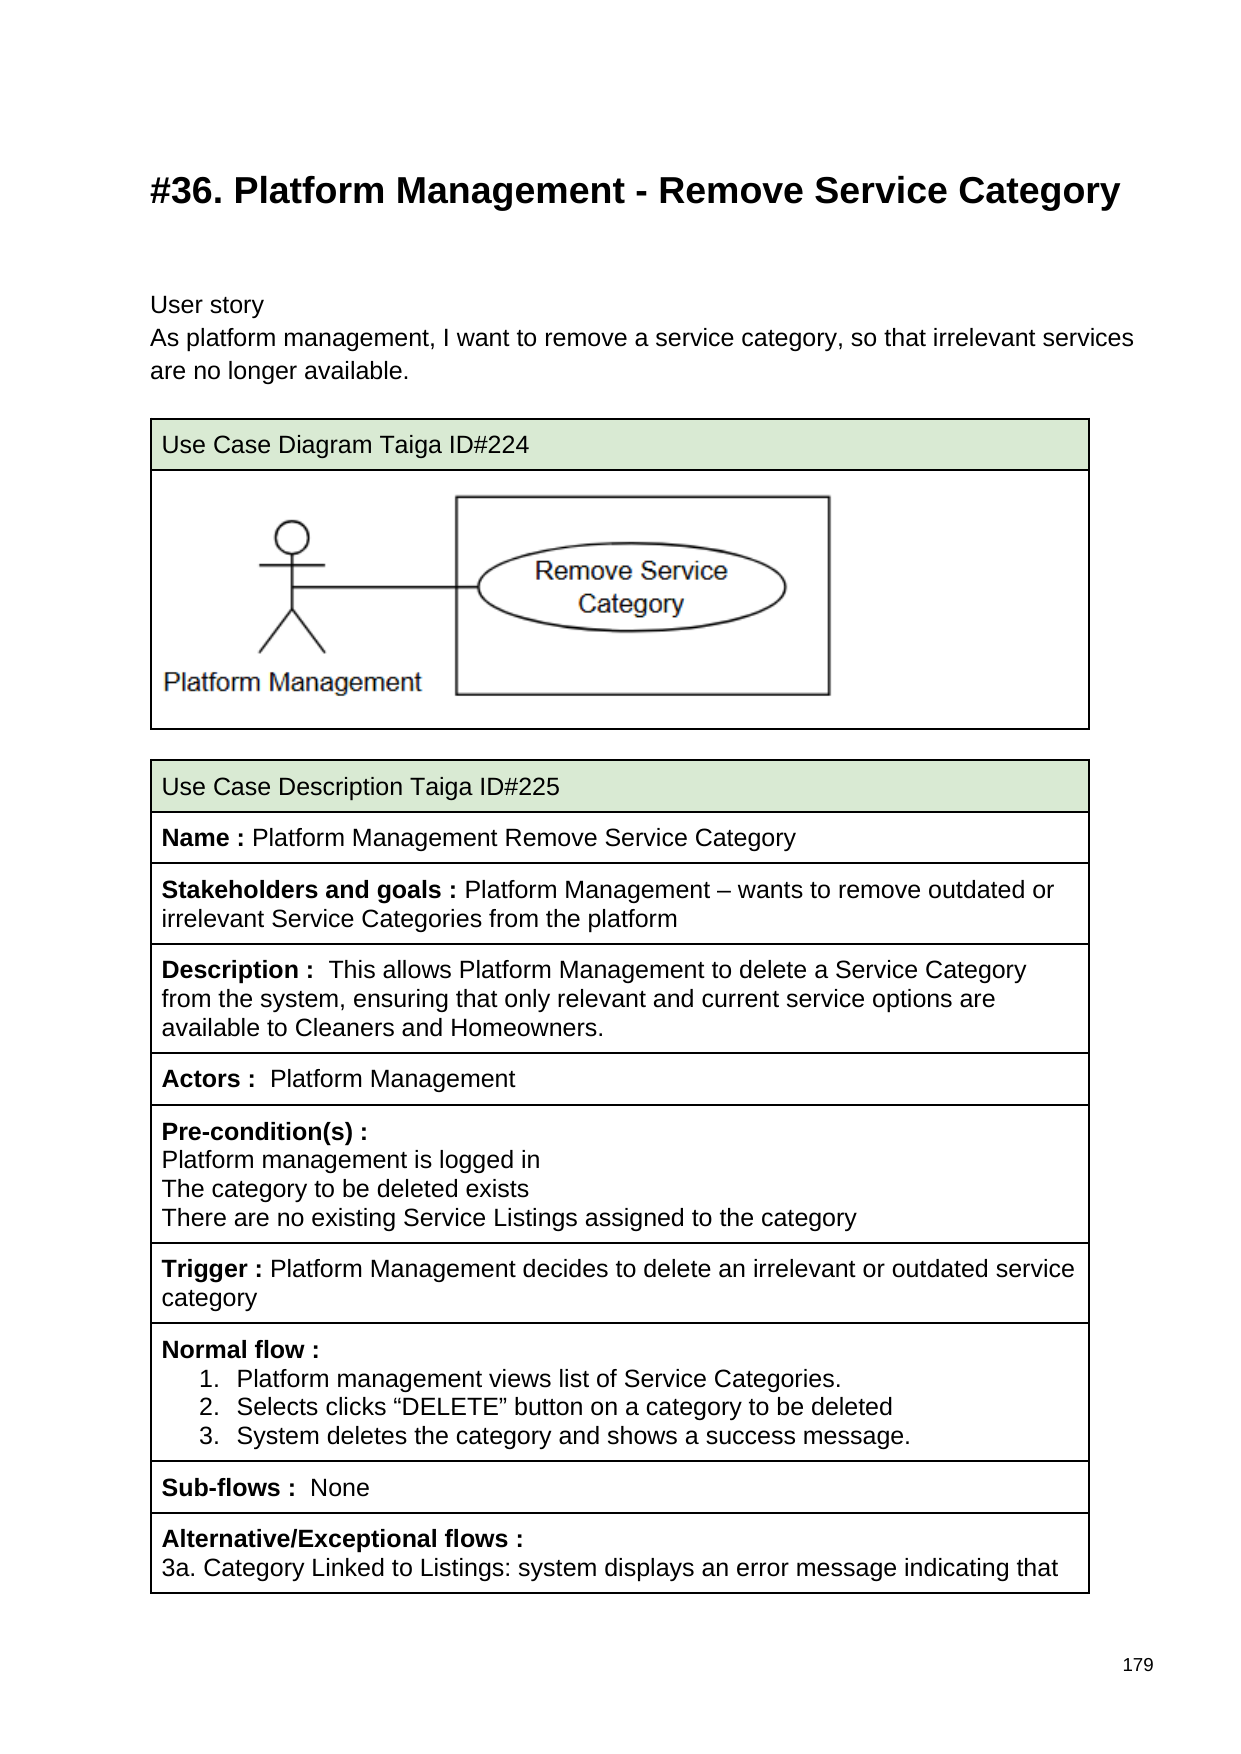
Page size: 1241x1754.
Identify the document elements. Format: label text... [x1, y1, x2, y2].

text As platform management, I want to remove a service category, so that irrelevant services are no longer available. [150, 323, 1153, 384]
table_cell Description : This allows Platform Management to delete a Service Category from the system, ensuring that only relevant and current service options are available to Cleaners and Homeowners. [152, 945, 1088, 1052]
table_cell Pre-condition(s) : Platform management is logged in The category to be deleted exists There are no existing Service Listings assigned to the category [152, 1106, 1088, 1242]
table_cell Name : Platform Management Remove Service Category [152, 813, 1088, 862]
table_cell Sub-flows : None [152, 1462, 1088, 1512]
table_cell Actors : Platform Management [152, 1054, 1088, 1104]
picture [161, 481, 838, 718]
subtitle #36. Platform Management - Remove Service Category [150, 168, 1153, 211]
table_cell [152, 1514, 1088, 1592]
table_cell Trigger : Platform Management decides to delete an irrelevant or outdated service category [152, 1244, 1088, 1322]
table_header Use Case Description Taiga ID#225 [152, 761, 1088, 811]
table_header Use Case Diagram Taiga ID#224 [152, 420, 1088, 469]
table_cell Stakeholders and goals : Platform Management – wants to remove outdated or irrelevant Service Categories from the platform [152, 864, 1088, 943]
table_cell [152, 471, 1088, 728]
text User story [150, 290, 1153, 318]
table_cell Normal flow : Platform management views list of Service Categories. Selects clicks “DELETE” button on a category to be deleted System deletes the category and shows a success message. [152, 1324, 1088, 1460]
